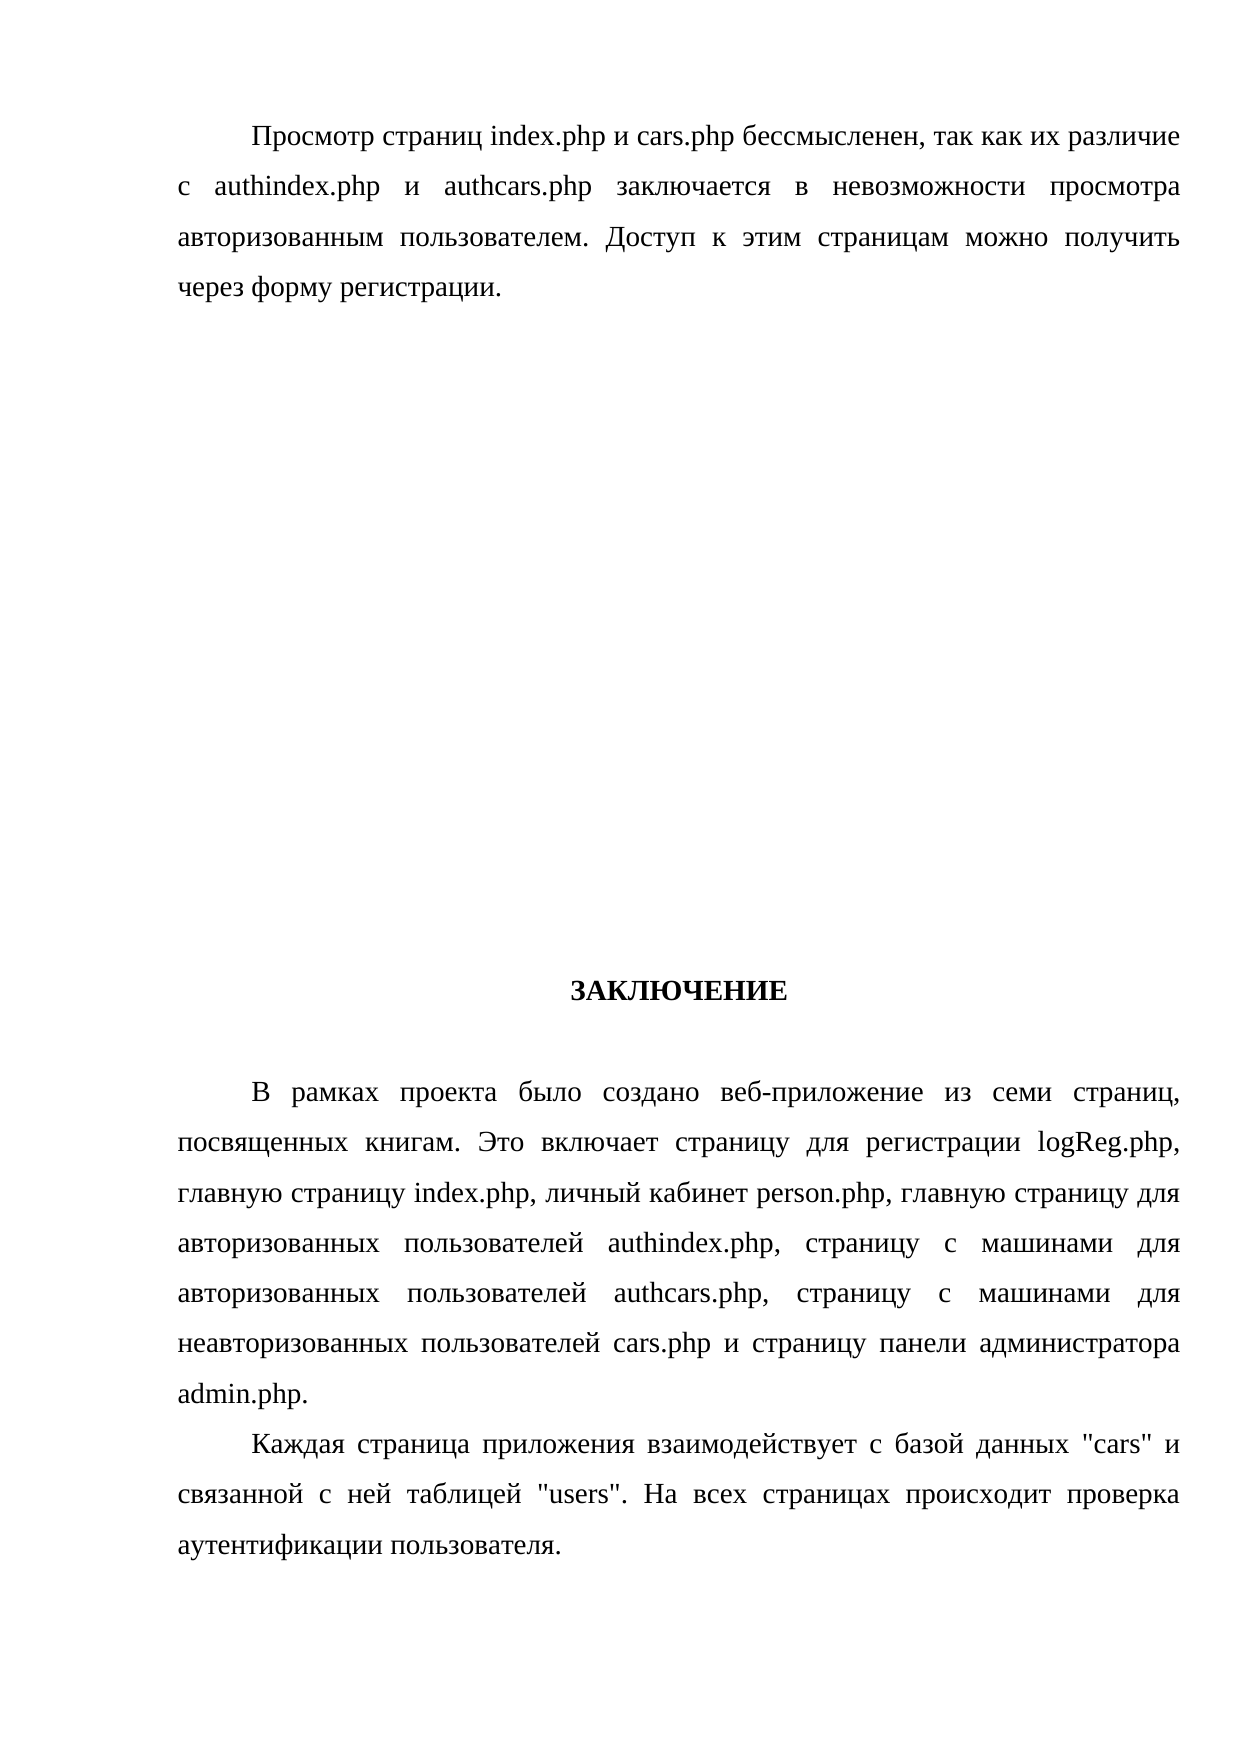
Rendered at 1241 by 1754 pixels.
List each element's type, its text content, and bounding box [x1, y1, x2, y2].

text Просмотр страниц index.php и cars.php бессмысленен, так как их различие с authindex.php и authcars.php заключается в невозможности просмотра авторизованным пользователем. Доступ к этим страницам можно получить через форму регистрации. [177, 118, 1181, 303]
text В рамках проекта было создано веб-приложение из семи страниц, посвященных книгам. Это включает страницу для регистрации logReg.php, главную страницу index.php, личный кабинет person.php, главную страницу для авторизованных пользователей authindex.php, страницу с машинами для авторизованных пользователей authcars.php, страницу с машинами для неавторизованных пользователей cars.php и страницу панели администратора admin.php. [177, 1074, 1181, 1409]
text Каждая страница приложения взаимодействует с базой данных "cars" и связанной с ней таблицей "users". На всех страницах происходит проверка аутентификации пользователя. [177, 1426, 1181, 1560]
subtitle ЗАКЛЮЧЕНИЕ [177, 973, 1181, 1007]
